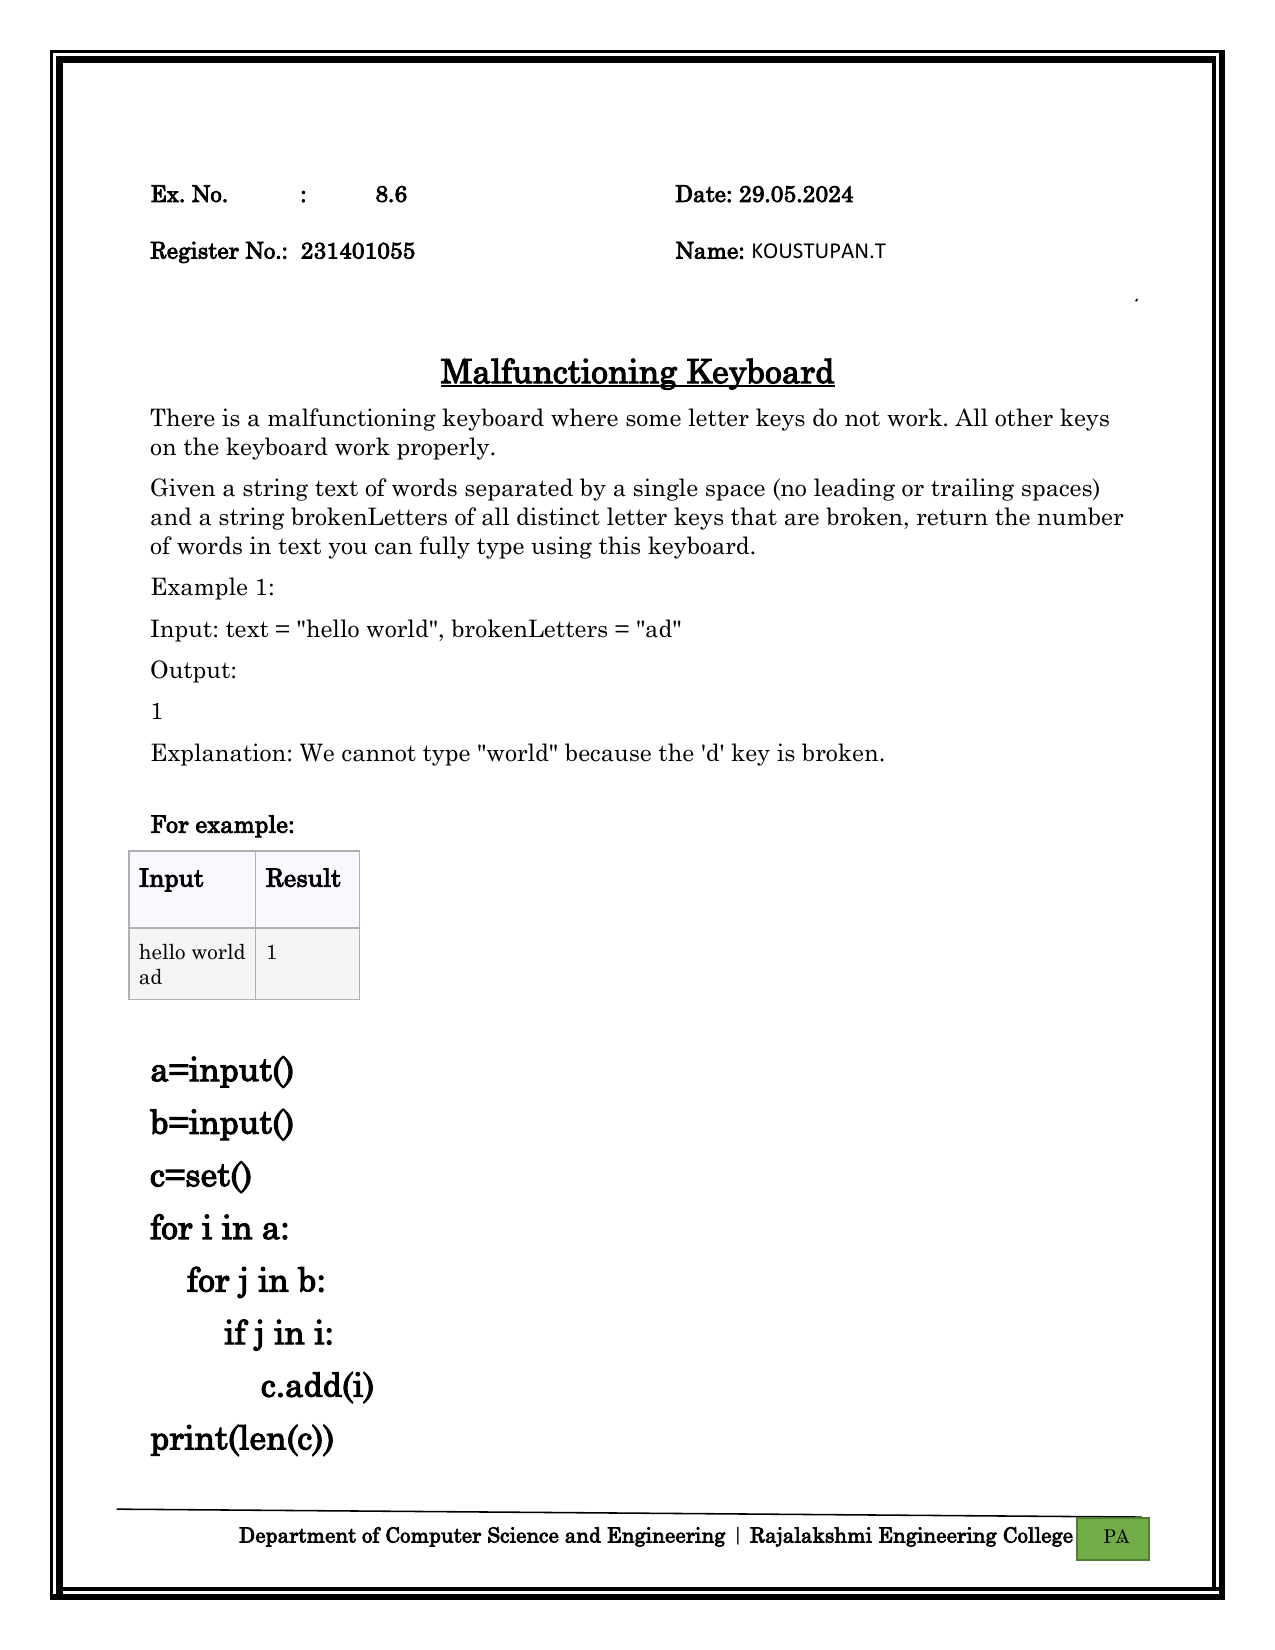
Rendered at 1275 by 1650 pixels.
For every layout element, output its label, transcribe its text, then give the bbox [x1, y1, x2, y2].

text c=set() [150, 1153, 1125, 1193]
text a=input() [150, 1048, 1125, 1088]
text Input: text = "hello world", brokenLetters = "ad" [150, 613, 1125, 642]
text 1 [150, 696, 1125, 725]
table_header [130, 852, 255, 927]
text Example 1: [150, 572, 1125, 601]
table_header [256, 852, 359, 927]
text For example: [150, 809, 1125, 838]
text b=input() [150, 1101, 1125, 1141]
text Explanation: We cannot type "world" because the 'd' key is broken. [150, 737, 1125, 766]
text c.add(i) [150, 1364, 1125, 1404]
text Malfunctioning Keyboard [150, 350, 1125, 390]
text Output: [150, 655, 1125, 684]
text Register No.: 231401055 Name: KOUSTUPAN.T [150, 236, 1125, 264]
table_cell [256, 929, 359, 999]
text print(len(c)) [150, 1416, 1125, 1456]
text for i in a: [150, 1206, 1125, 1246]
text for j in b: [150, 1258, 1125, 1299]
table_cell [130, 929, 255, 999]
text There is a malfunctioning keyboard where some letter keys do not work. All other keys on the keyboard work properly. [150, 403, 1125, 461]
text Given a string text of words separated by a single space (no leading or trailing spaces) and a string brokenLetters of all distinct letter keys that are broken, return the number of words in text you can fully type using this keyboard. [150, 473, 1125, 559]
text if j in i: [150, 1311, 1125, 1351]
text Ex. No. : 8.6 Date: 29.05.2024 [150, 179, 1125, 207]
